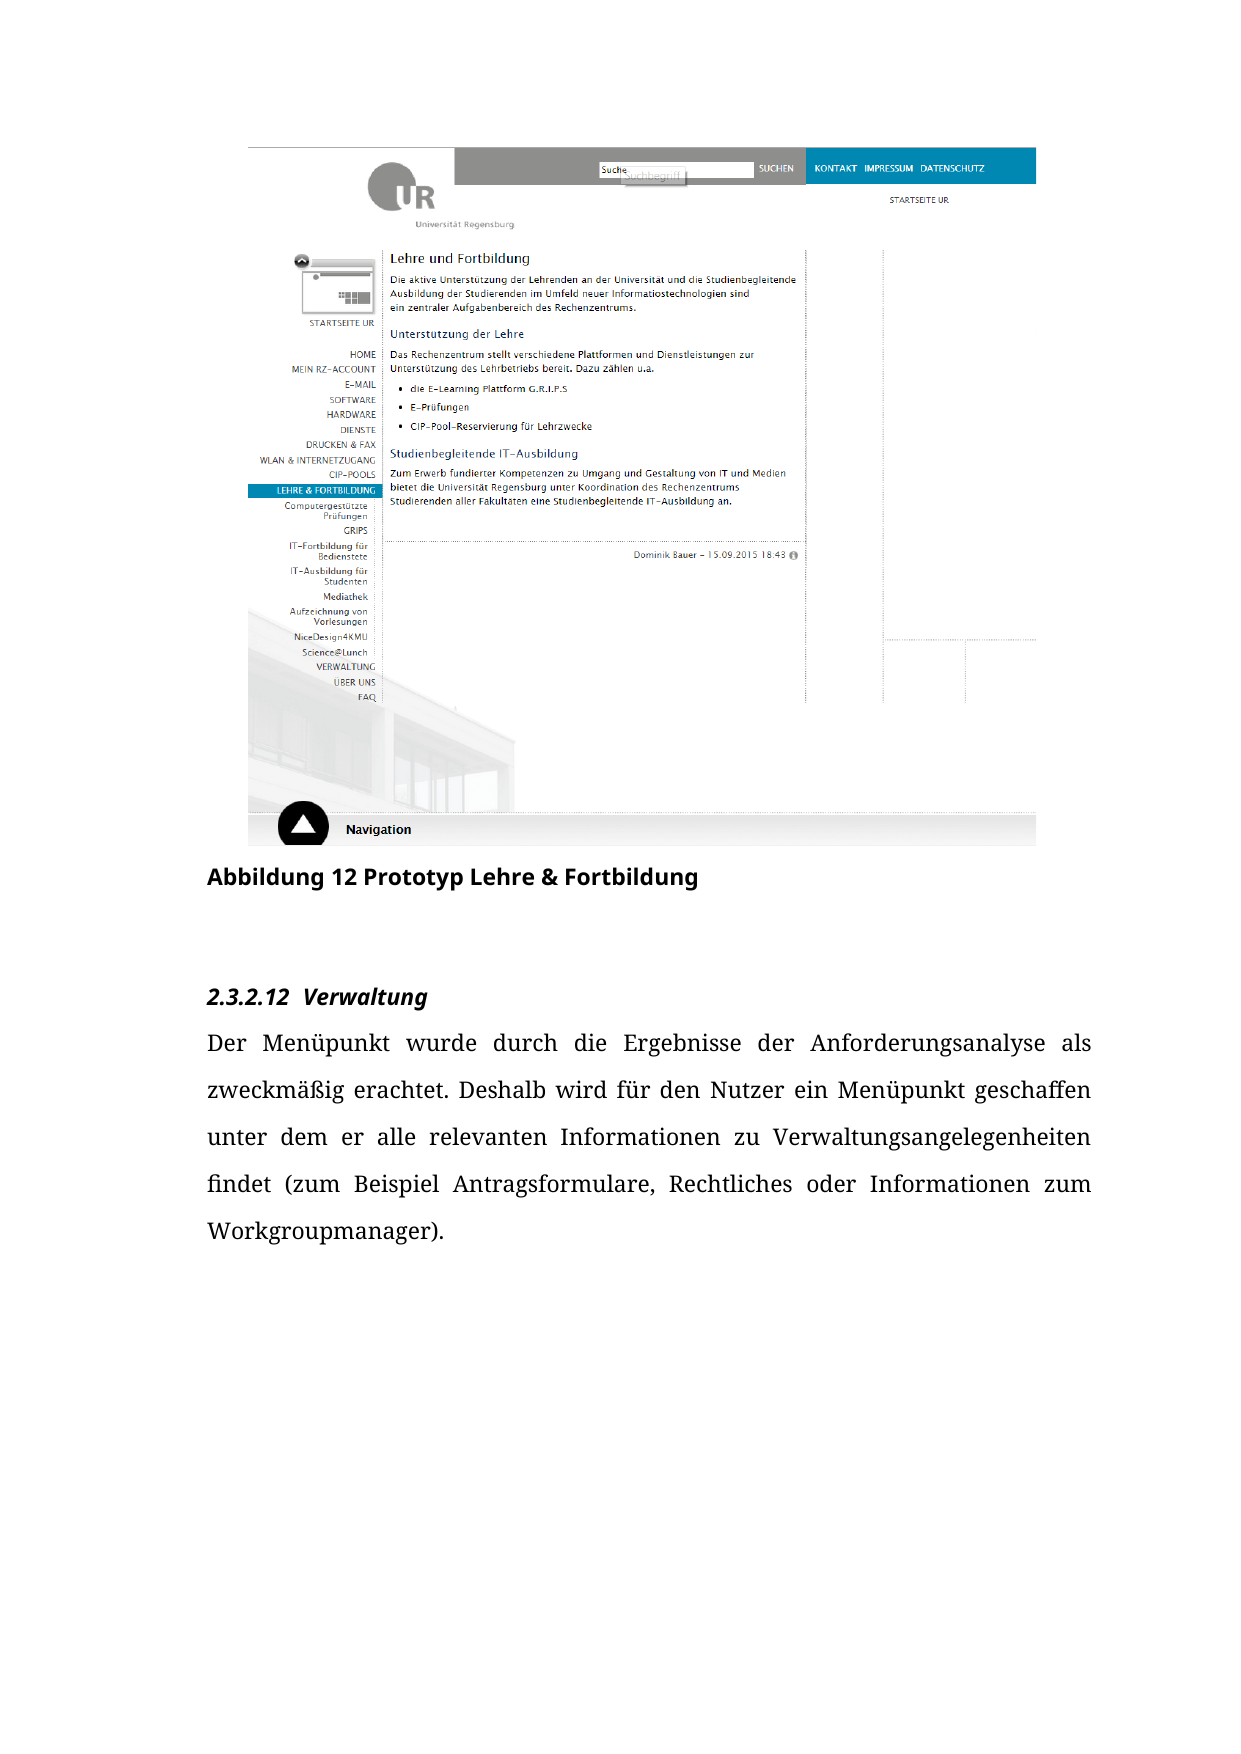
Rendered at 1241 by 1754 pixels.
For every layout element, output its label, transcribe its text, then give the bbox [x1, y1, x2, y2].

picture [865, 166, 873, 171]
picture [248, 147, 1037, 846]
subtitle Verwaltung [207, 981, 1092, 1012]
text Abbildung 12 Prototyp Lehre & Fortbildung [207, 861, 1092, 892]
text Der Menüpunkt wurde durch die Ergebnisse der Anforderungsanalyse als zweckmäßig erachtet. Deshalb wird für den Nutzer ein Menüpunkt geschaffen unter dem er alle relevanten Informationen zu Verwaltungsangelegenheiten findet (zum Beispiel Antragsformulare, Rechtliches oder Informationen zum Workgroupmanager). [207, 1027, 1092, 1246]
